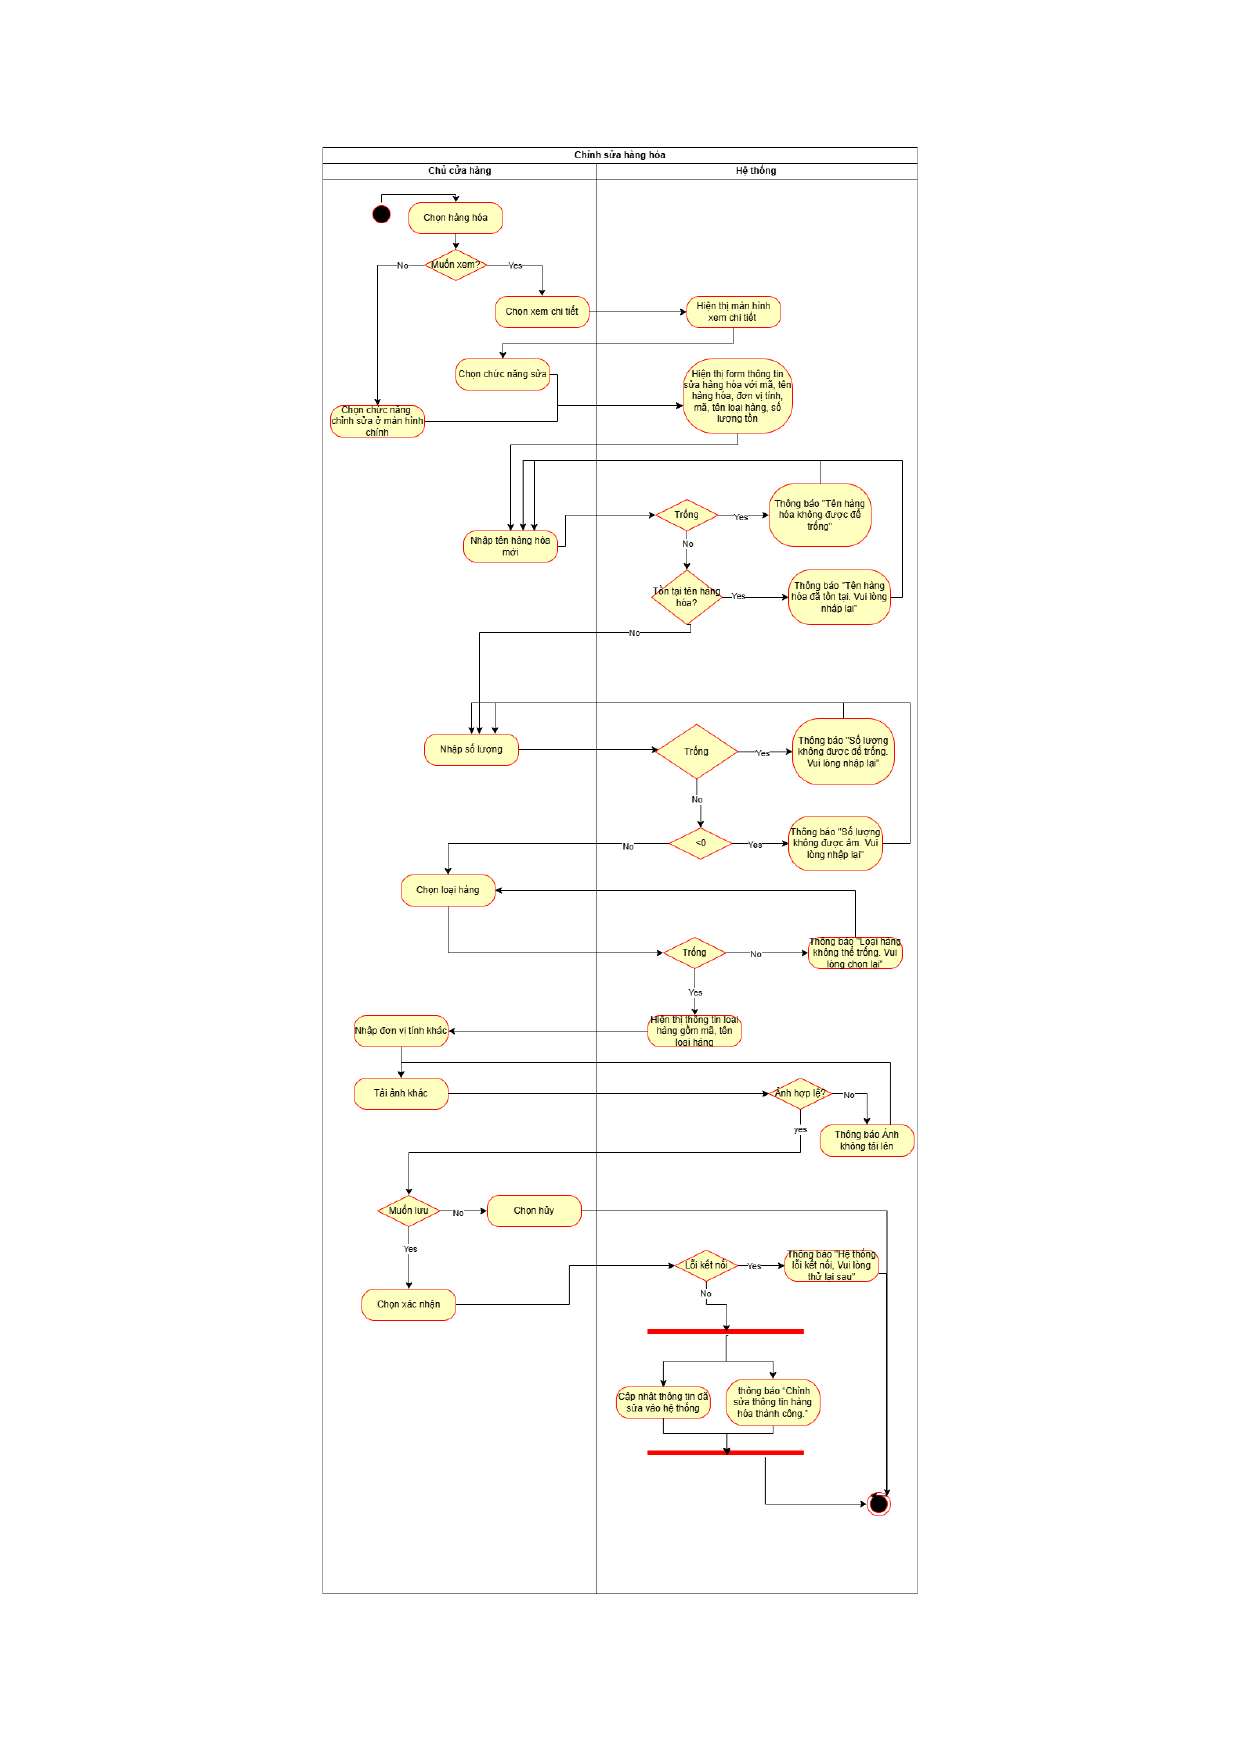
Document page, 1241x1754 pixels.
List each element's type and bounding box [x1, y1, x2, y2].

picture [322, 147, 918, 1594]
